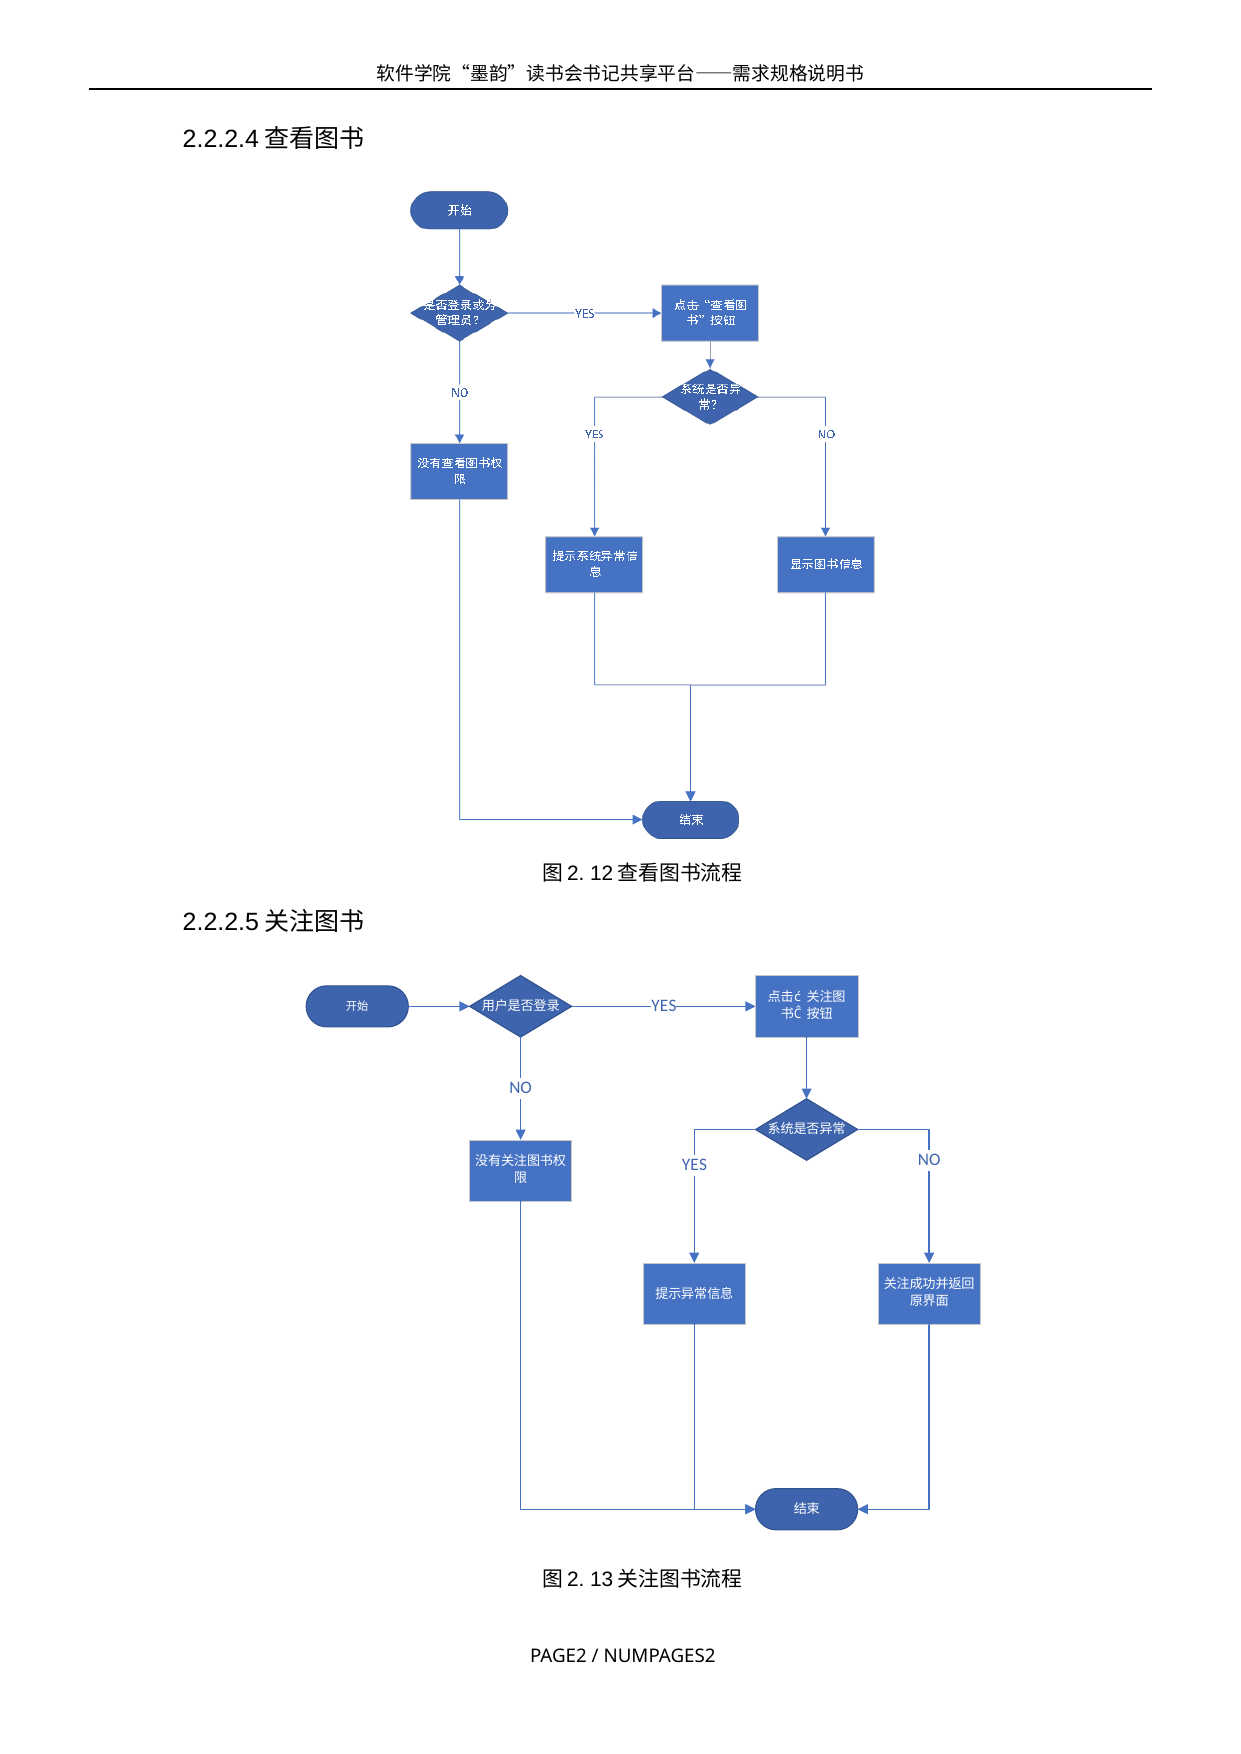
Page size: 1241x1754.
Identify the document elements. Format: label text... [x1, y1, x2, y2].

subtitle 2.2.2.5关注图书 [132, 901, 1152, 937]
subtitle 2.2.2.4查看图书 [132, 118, 1152, 154]
text 图2. 12查看图书流程 [132, 856, 1152, 886]
picture [408, 189, 876, 841]
text 图2. 13关注图书流程 [132, 1562, 1152, 1592]
